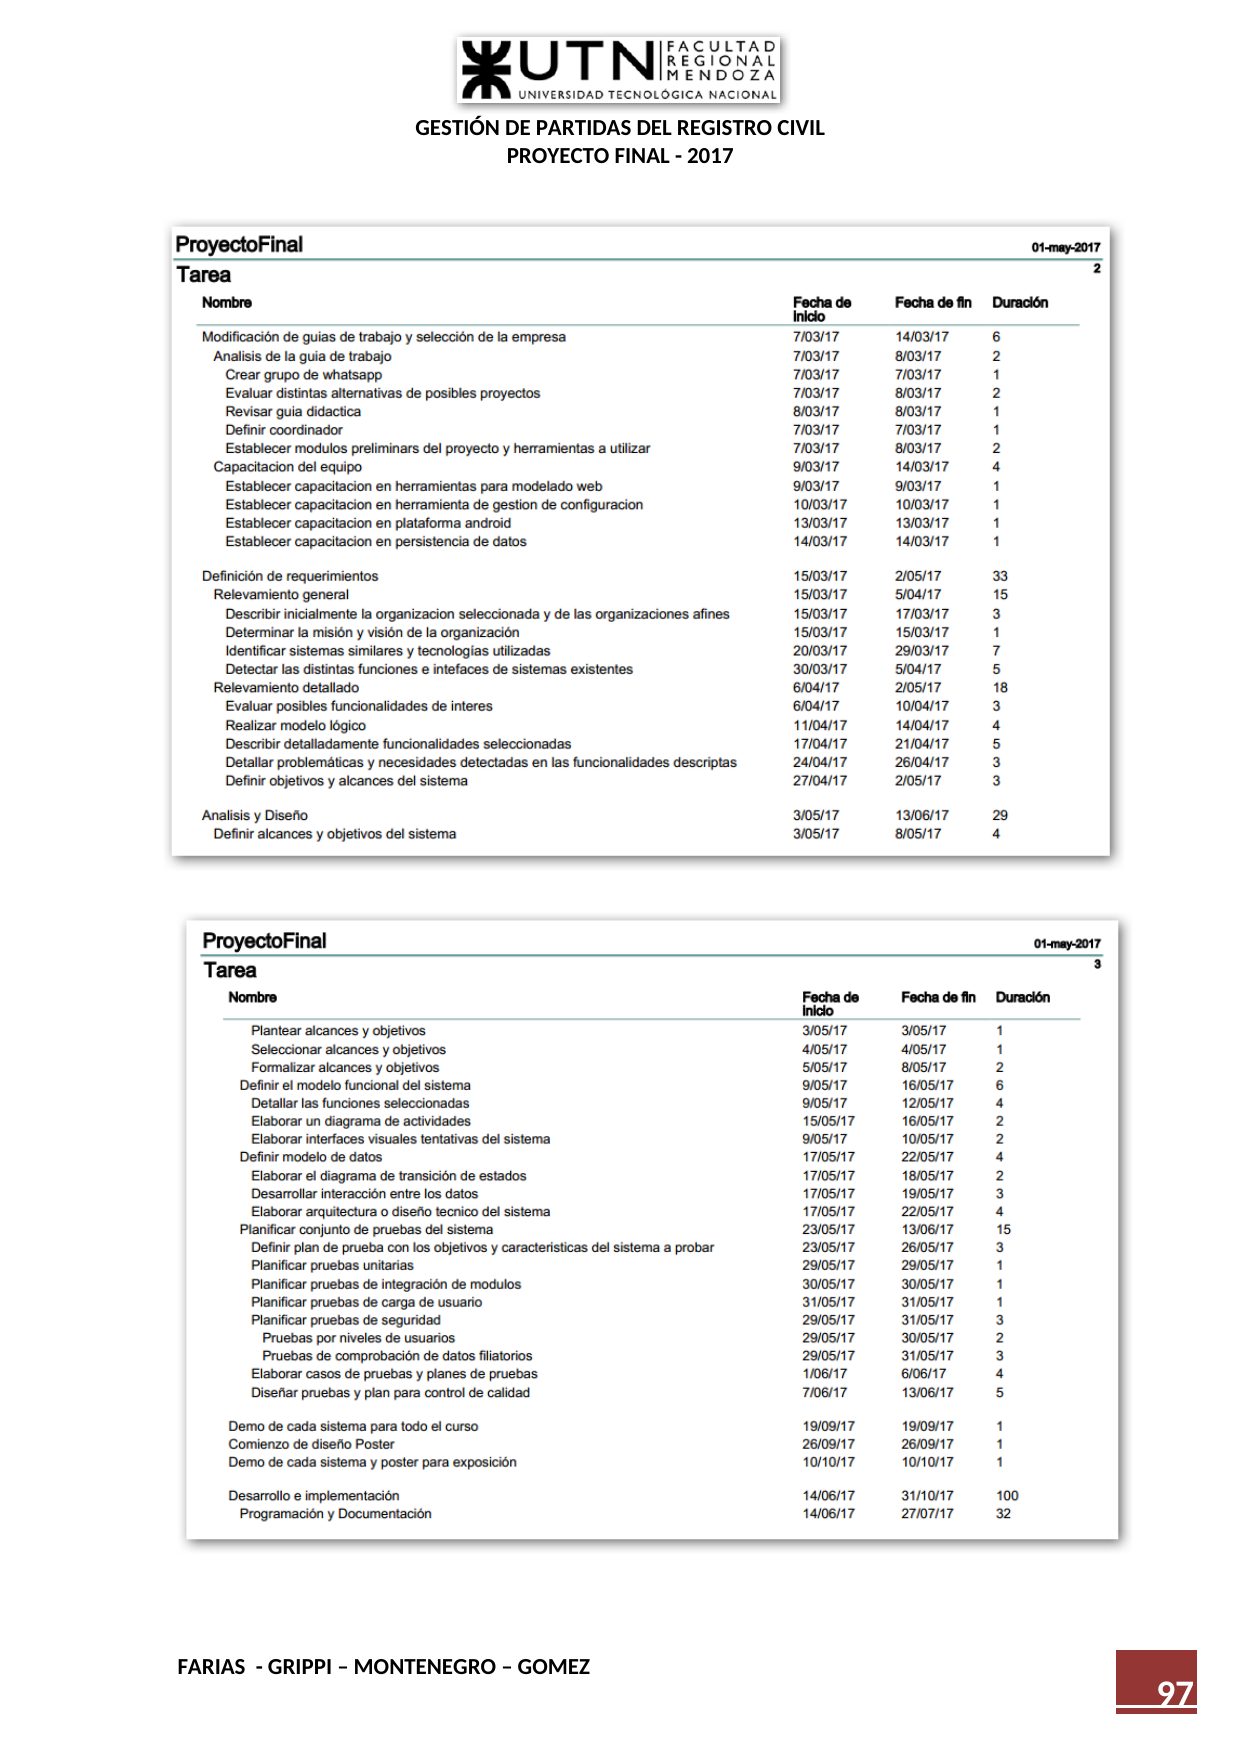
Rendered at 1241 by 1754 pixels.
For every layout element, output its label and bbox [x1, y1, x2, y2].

picture [449, 29, 791, 114]
picture [162, 217, 1125, 871]
picture [177, 911, 1133, 1554]
